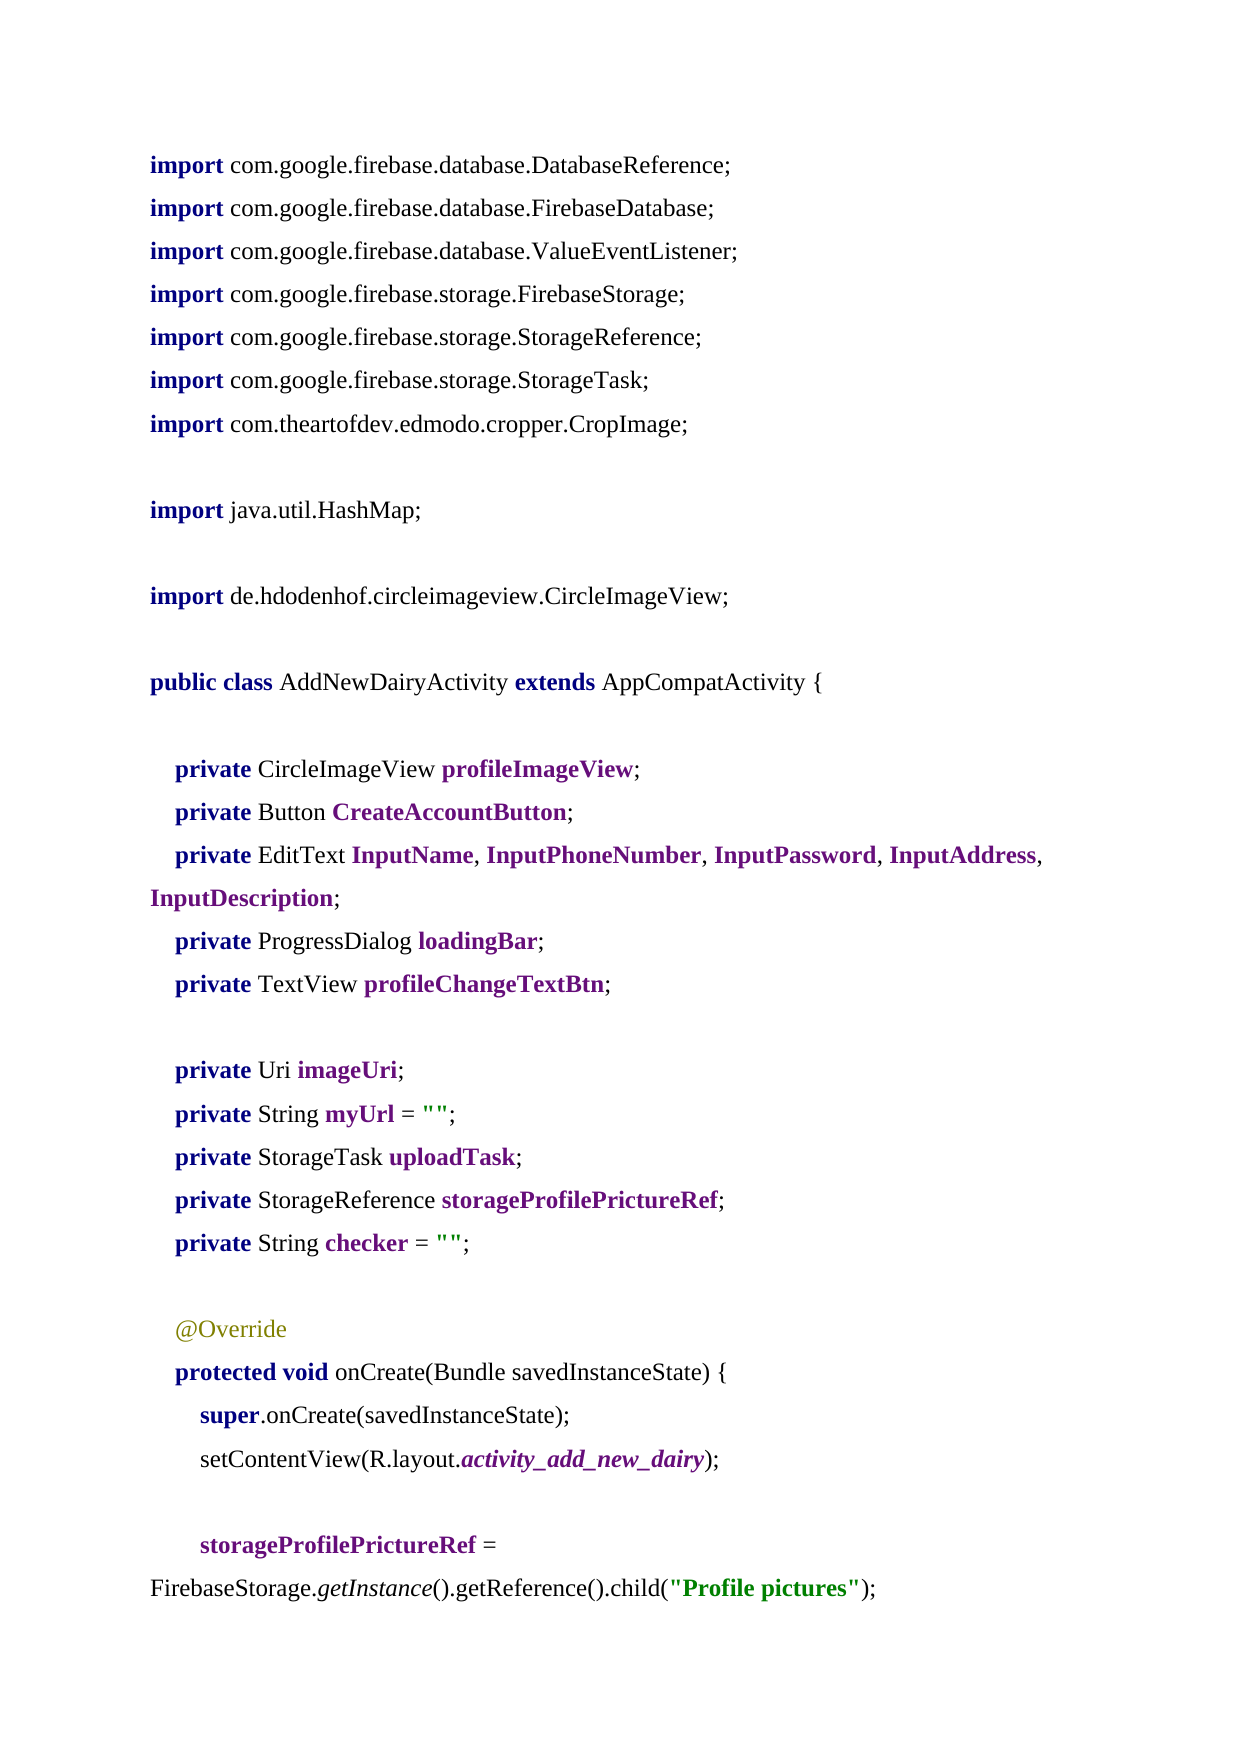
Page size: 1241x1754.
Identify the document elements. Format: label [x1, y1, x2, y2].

text [150, 150, 1090, 1602]
